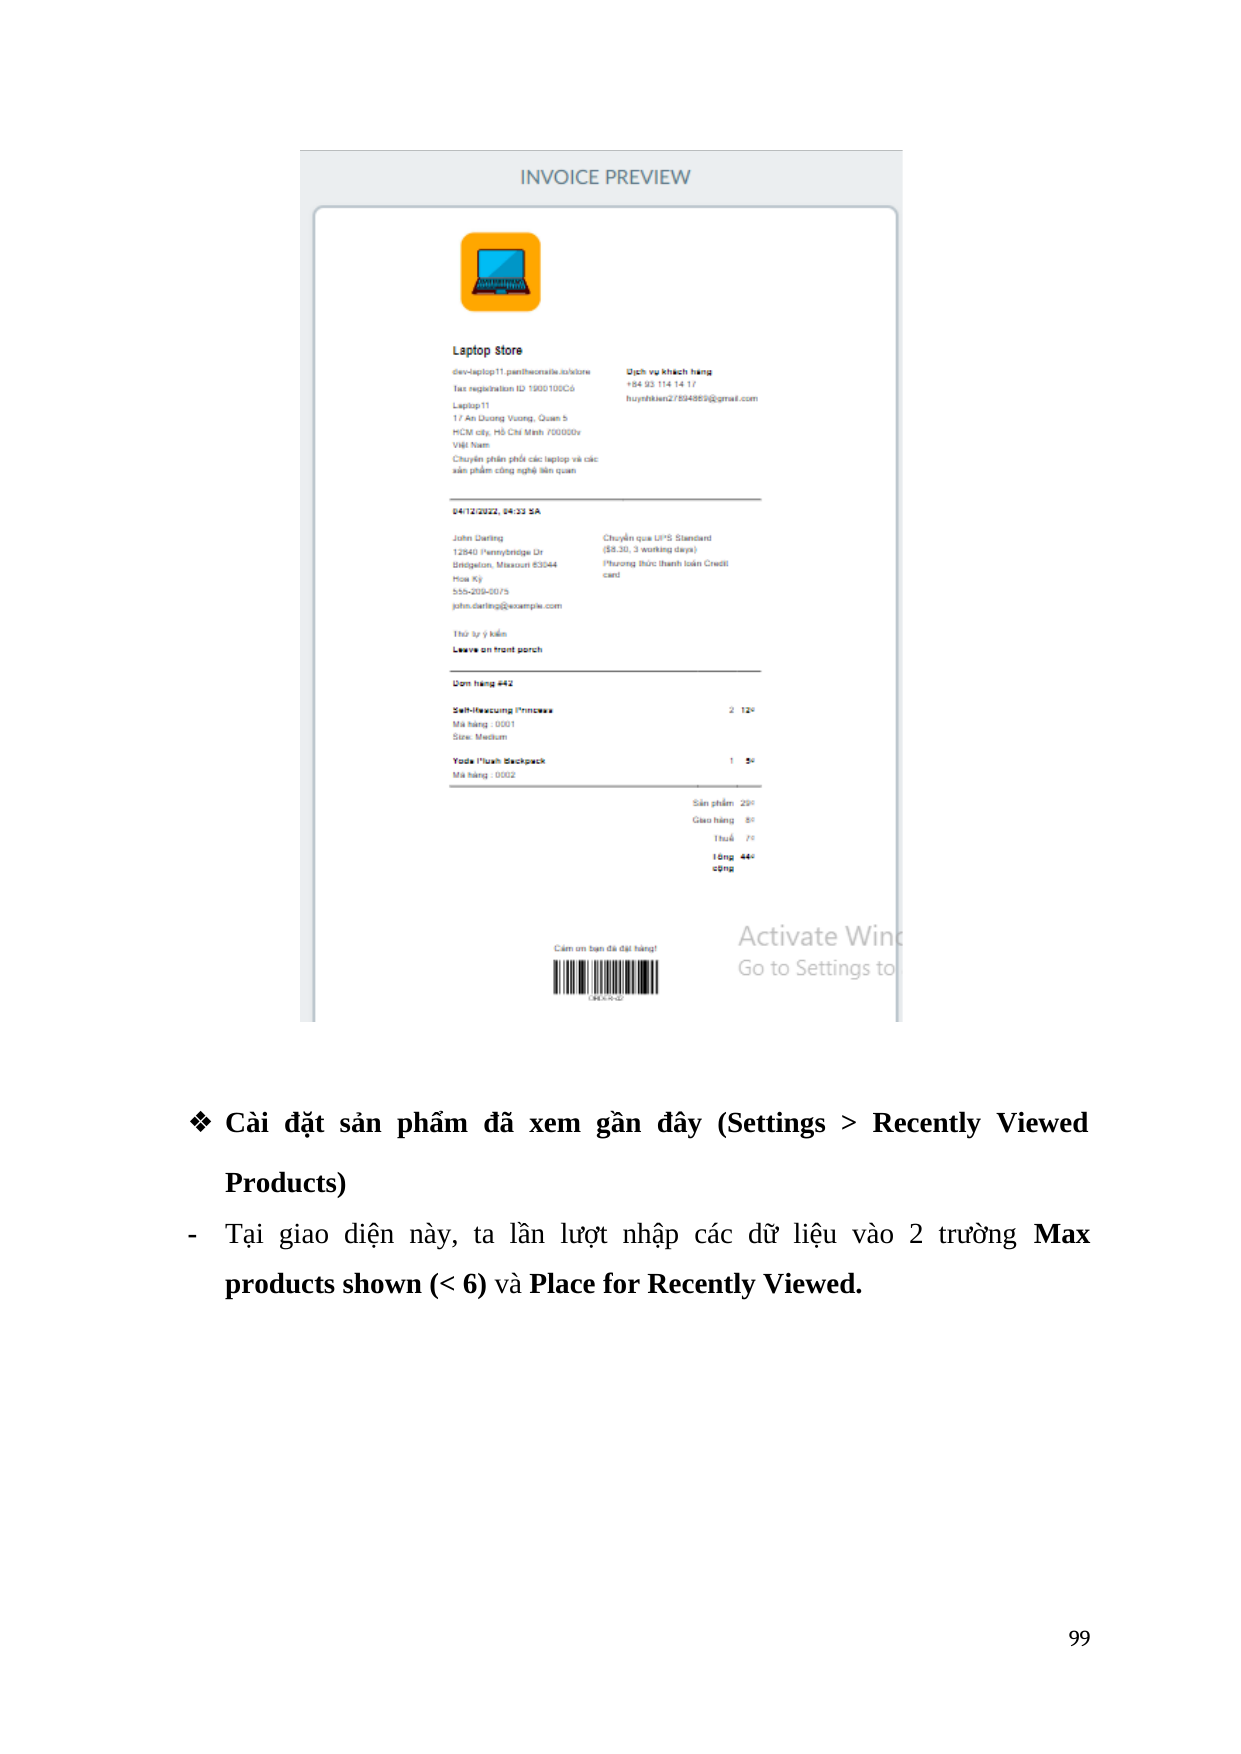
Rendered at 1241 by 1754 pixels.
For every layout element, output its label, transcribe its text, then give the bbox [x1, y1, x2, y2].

picture [300, 150, 903, 1022]
list Cài đặt sản phẩm đã xem gần đây (Settings > Recently Viewed Products) [187, 1089, 1090, 1199]
list Tại giao diện này, ta lần lượt nhập các dữ liệu vào 2 trường Max products shown (< 6) và Place for Recently Viewed. [187, 1216, 1090, 1300]
